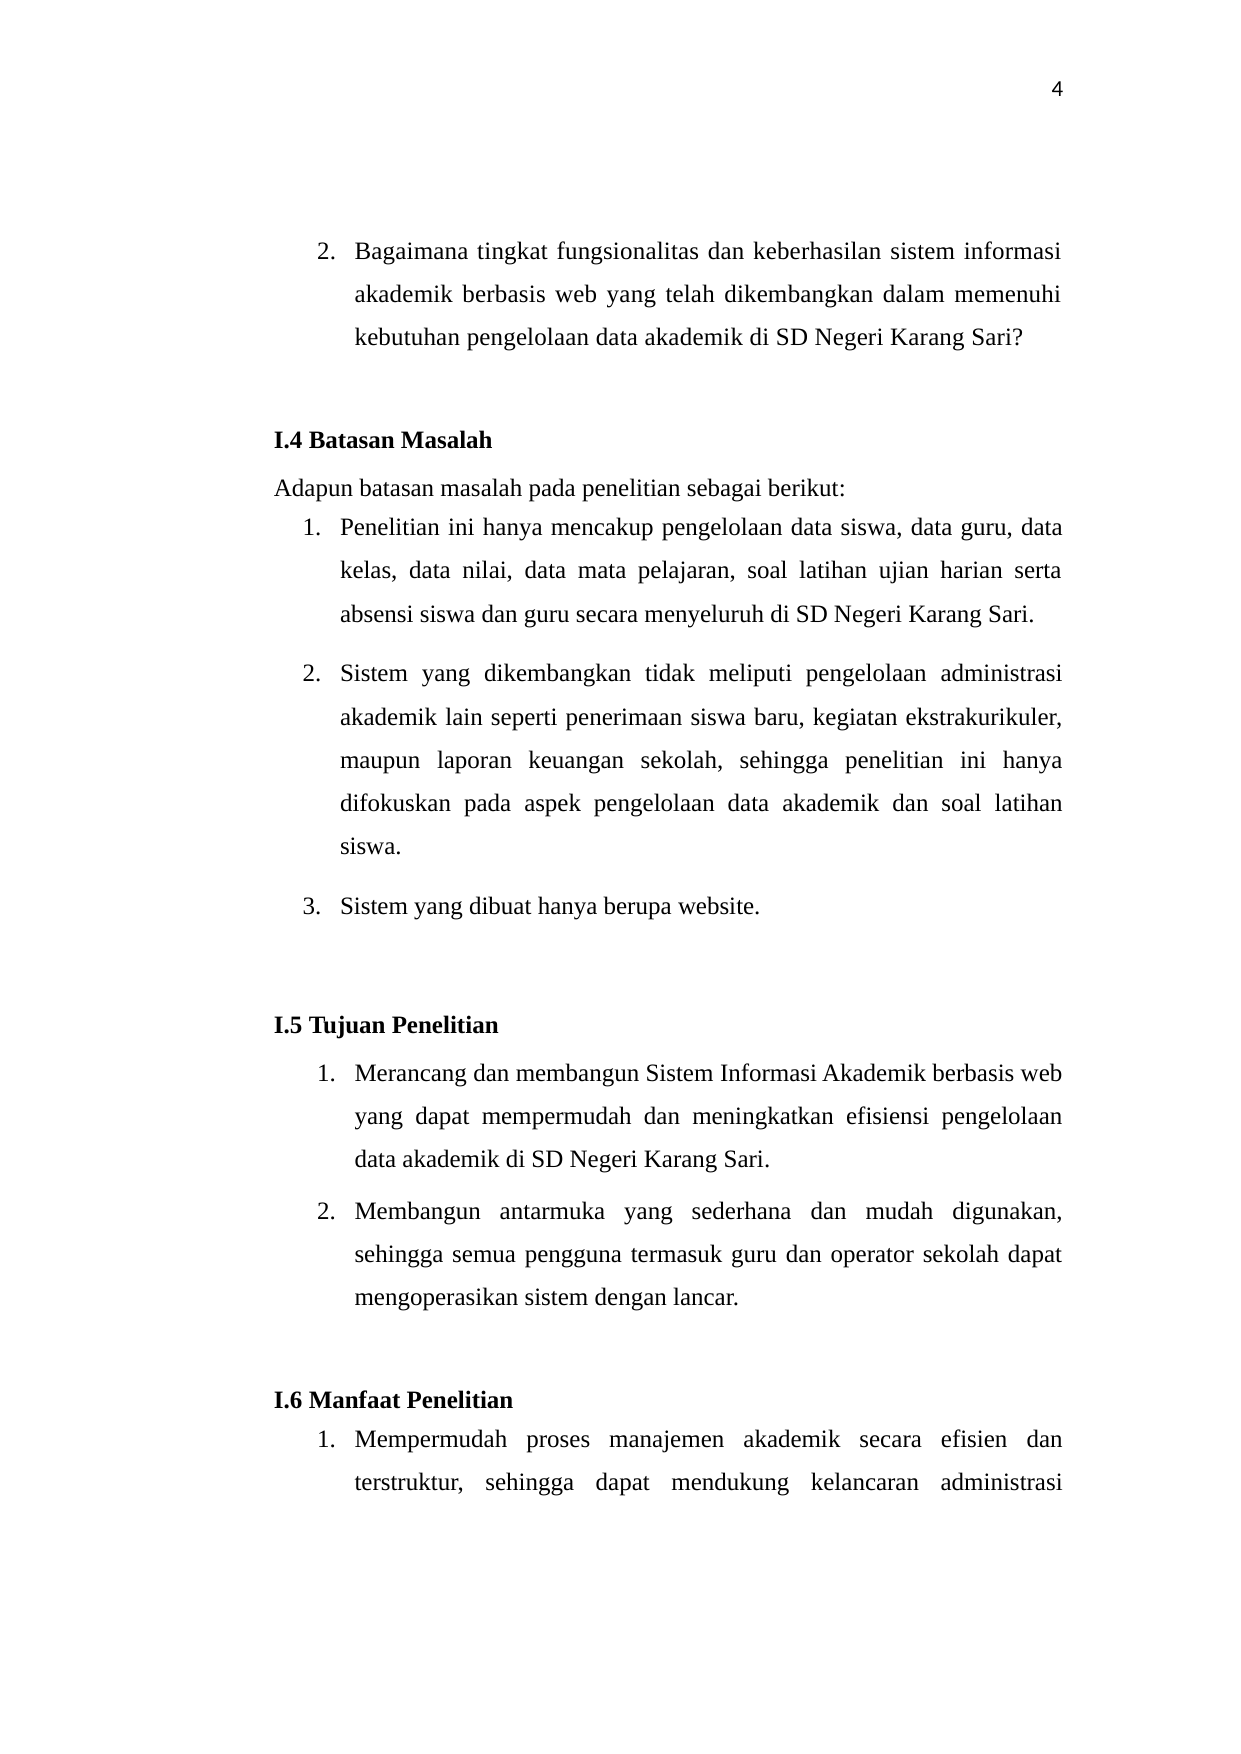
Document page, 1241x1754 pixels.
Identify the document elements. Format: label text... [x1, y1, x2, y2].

subtitle Batasan Masalah [274, 425, 1063, 454]
list Penelitian ini hanya mencakup pengelolaan data siswa, data guru, data kelas, data nilai, data mata pelajaran, soal latihan ujian harian serta absensi siswa dan guru secara menyeluruh di SD Negeri Karang Sari. [302, 512, 1063, 627]
list Sistem yang dikembangkan tidak meliputi pengelolaan administrasi akademik lain seperti penerimaan siswa baru, kegiatan ekstrakurikuler, maupun laporan keuangan sekolah, sehingga penelitian ini hanya difokuskan pada aspek pengelolaan data akademik dan soal latihan siswa. [302, 658, 1063, 860]
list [317, 1424, 1063, 1496]
list Membangun antarmuka yang sederhana dan mudah digunakan, sehingga semua pengguna termasuk guru dan operator sekolah dapat mengoperasikan sistem dengan lancar. [317, 1196, 1063, 1311]
subtitle Merancang dan membangun Sistem Informasi Akademik berbasis web yang dapat mempermudah dan meningkatkan efisiensi pengelolaan data akademik di SD Negeri Karang Sari. [317, 1058, 1063, 1173]
list Sistem yang dibuat hanya berupa website. [302, 891, 1063, 919]
subtitle Manfaat Penelitian [274, 1385, 1063, 1414]
list Bagaimana tingkat fungsionalitas dan keberhasilan sistem informasi akademik berbasis web yang telah dikembangkan dalam memenuhi kebutuhan pengelolaan data akademik di SD Negeri Karang Sari? [317, 236, 1063, 351]
subtitle Adapun batasan masalah pada penelitian sebagai berikut: [274, 473, 1063, 502]
subtitle Tujuan Penelitian [274, 1010, 1063, 1039]
